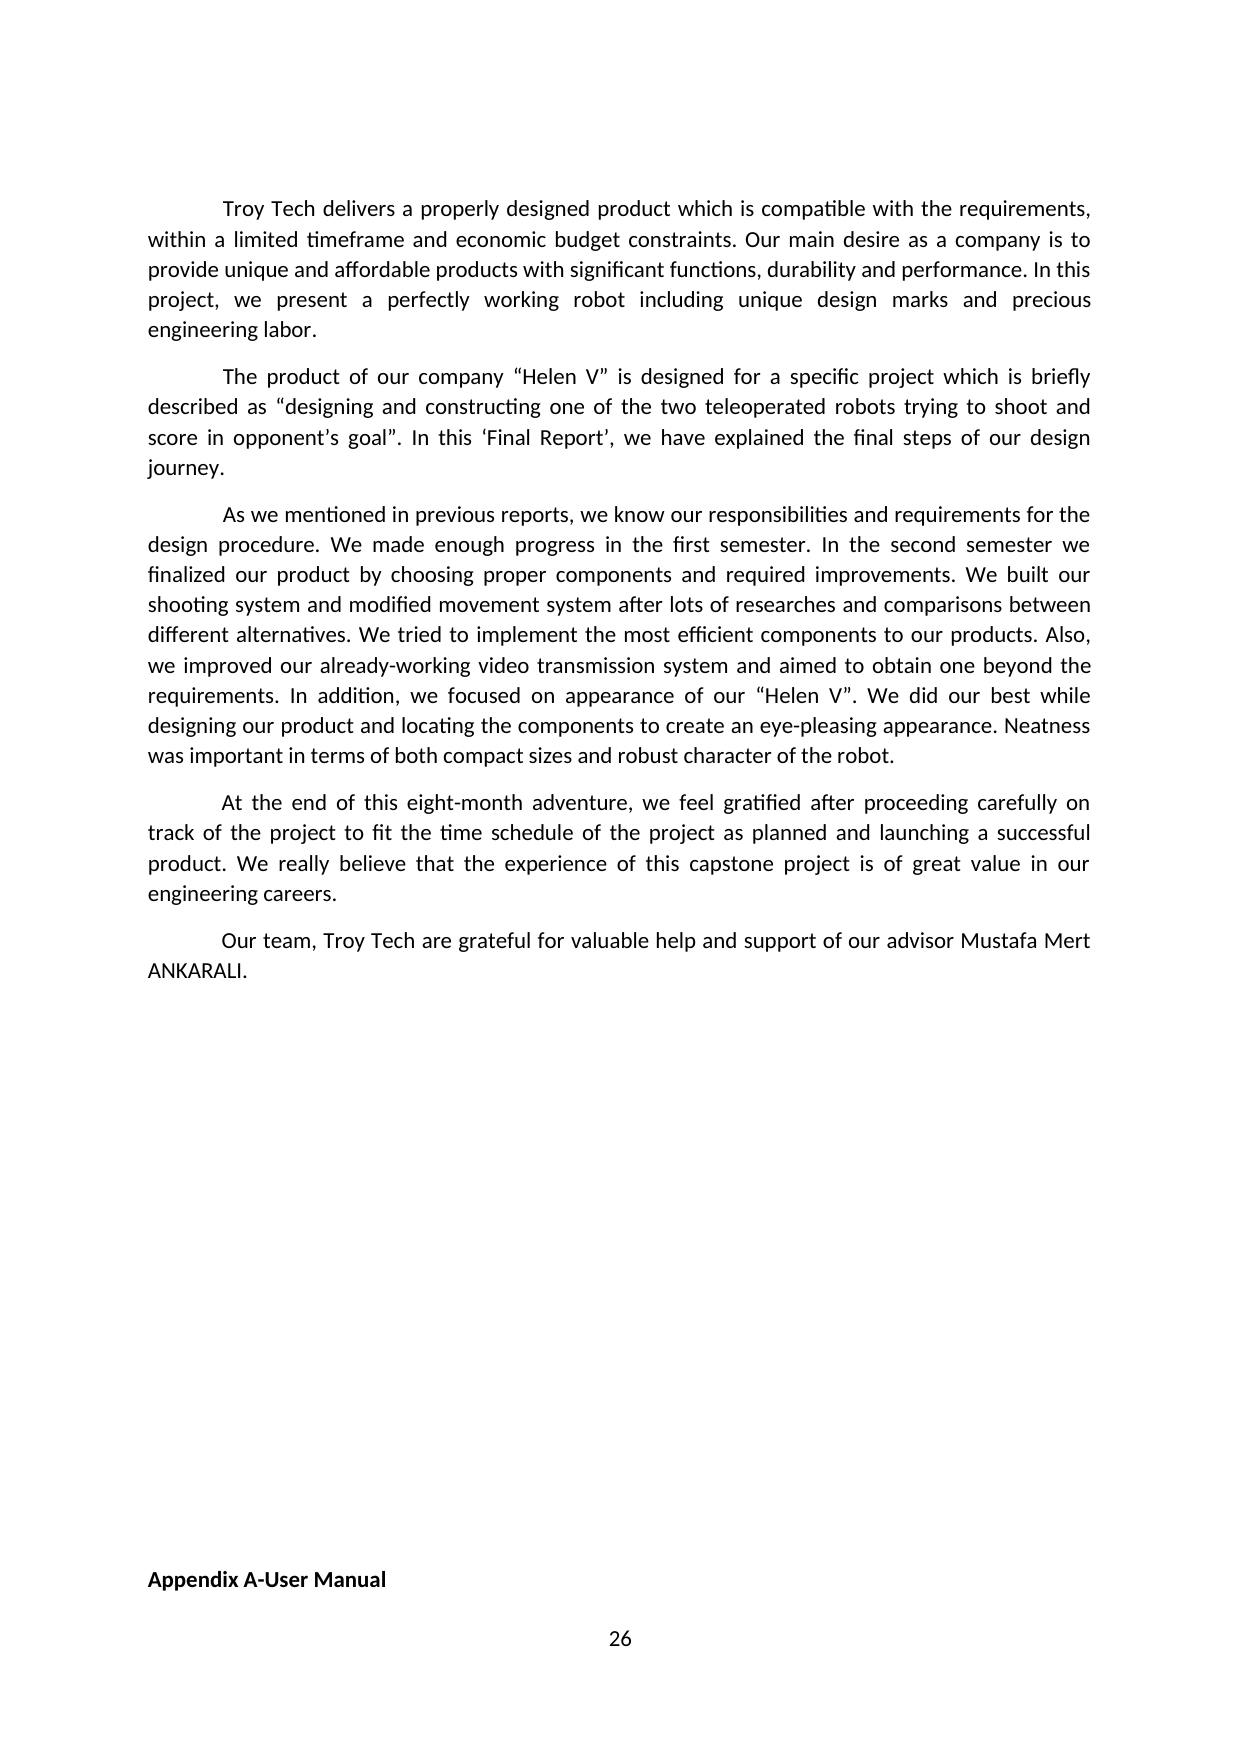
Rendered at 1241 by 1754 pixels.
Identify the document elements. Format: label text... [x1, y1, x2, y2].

text Troy Tech delivers a properly designed product which is compatible with the requirements, within a limited timeframe and economic budget constraints. Our main desire as a company is to provide unique and affordable products with significant functions, durability and performance. In this project, we present a perfectly working robot including unique design marks and precious engineering labor. [148, 194, 1093, 343]
text As we mentioned in previous reports, we know our responsibilities and requirements for the design procedure. We made enough progress in the first semester. In the second semester we finalized our product by choosing proper components and required improvements. We built our shooting system and modified movement system after lots of researches and comparisons between different alternatives. We tried to implement the most efficient components to our products. Also, we improved our already-working video transmission system and aimed to obtain one beyond the requirements. In addition, we focused on appearance of our “Helen V”. We did our best while designing our product and locating the components to create an eye-pleasing appearance. Neatness was important in terms of both compact sizes and robust character of the robot. [148, 500, 1093, 769]
text Our team, Troy Tech are grateful for valuable help and support of our advisor Mustafa Mert ANKARALI. [148, 926, 1093, 984]
text The product of our company “Helen V” is designed for a specific project which is briefly described as “designing and constructing one of the two teleoperated robots trying to shoot and score in opponent’s goal”. In this ‘Final Report’, we have explained the final steps of our design journey. [148, 362, 1093, 481]
text At the end of this eight-month adventure, we feel gratified after proceeding carefully on track of the project to fit the time schedule of the project as planned and launching a successful product. We really believe that the experience of this capstone project is of great value in our engineering careers. [148, 788, 1093, 907]
text Appendix A-User Manual [148, 1565, 1093, 1593]
